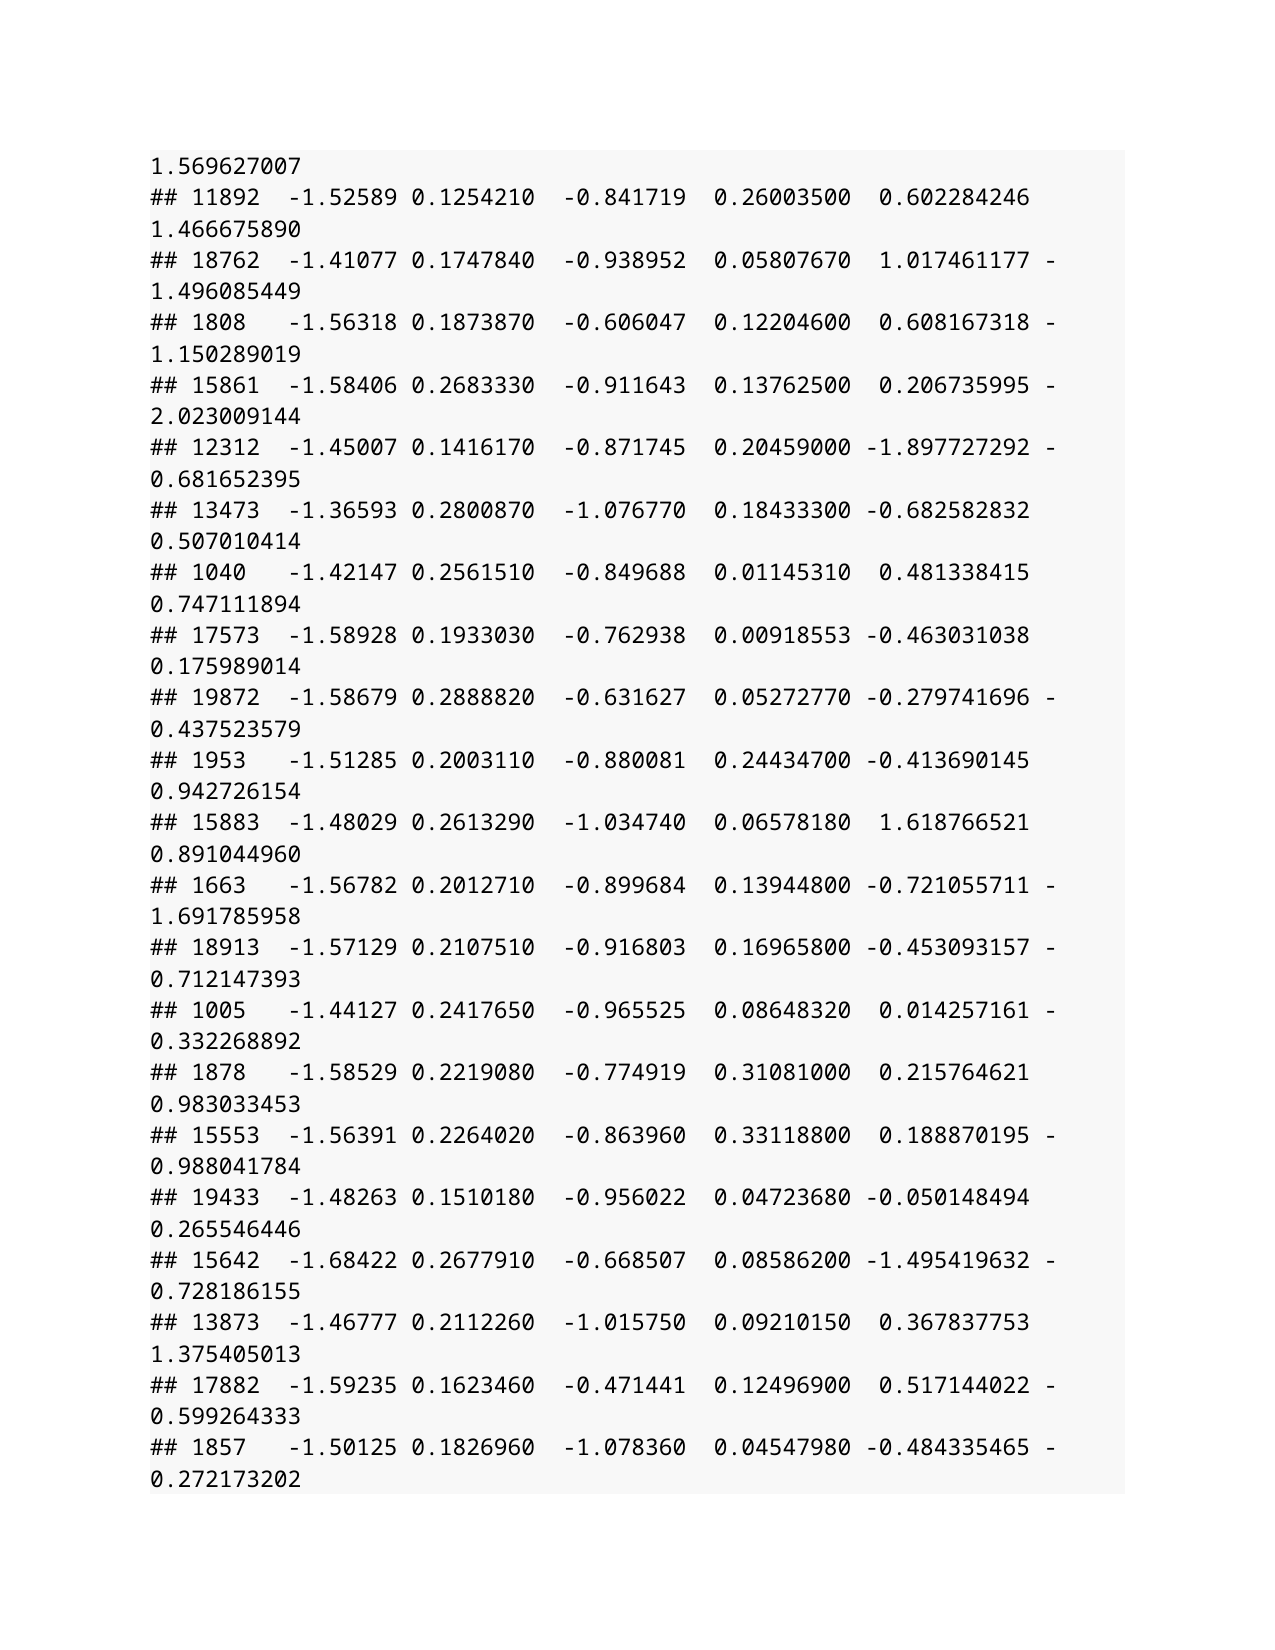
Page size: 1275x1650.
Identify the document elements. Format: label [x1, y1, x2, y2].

text [150, 150, 1125, 1494]
